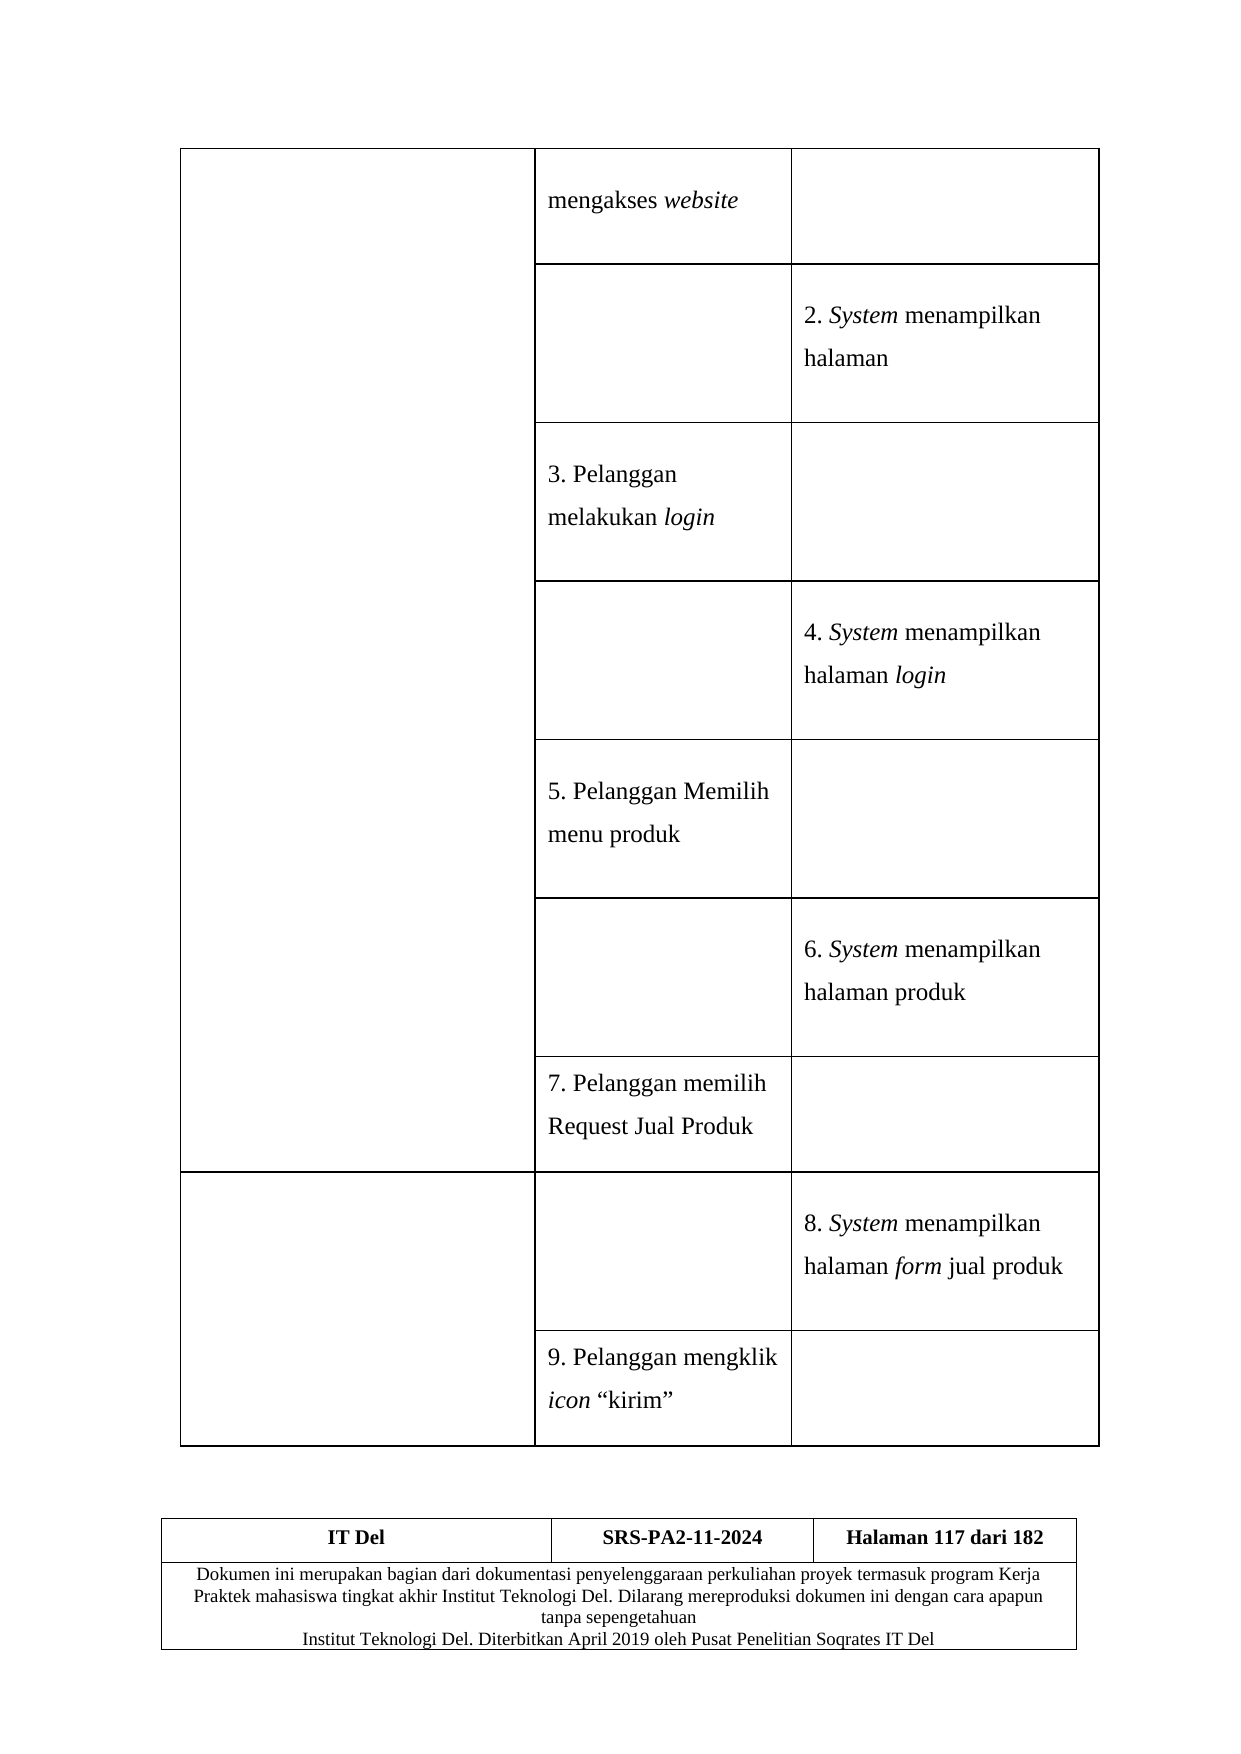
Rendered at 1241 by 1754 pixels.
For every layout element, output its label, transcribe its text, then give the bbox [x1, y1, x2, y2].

table_cell [792, 1057, 1098, 1171]
table_cell 8. System menampilkan halaman form jual produk [792, 1173, 1098, 1330]
table_cell 5. Pelanggan Memilih menu produk [536, 740, 791, 897]
table_cell [792, 740, 1098, 897]
table_cell [181, 1173, 534, 1445]
table_cell [536, 265, 791, 422]
table_cell [792, 1331, 1098, 1445]
table_cell 3. Pelanggan melakukan login [536, 423, 791, 580]
table_cell 2. System menampilkan halaman [792, 265, 1098, 422]
table_cell [536, 899, 791, 1056]
table_cell [792, 423, 1098, 580]
table_cell [536, 582, 791, 739]
table_cell 4. System menampilkan halaman login [792, 582, 1098, 739]
table_cell [792, 149, 1098, 263]
table_cell 9. Pelanggan mengklik icon “kirim” [536, 1331, 791, 1445]
table_cell 7. Pelanggan memilih Request Jual Produk [536, 1057, 791, 1171]
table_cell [536, 149, 791, 263]
table_cell 6. System menampilkan halaman produk [792, 899, 1098, 1056]
table_cell [536, 1173, 791, 1330]
